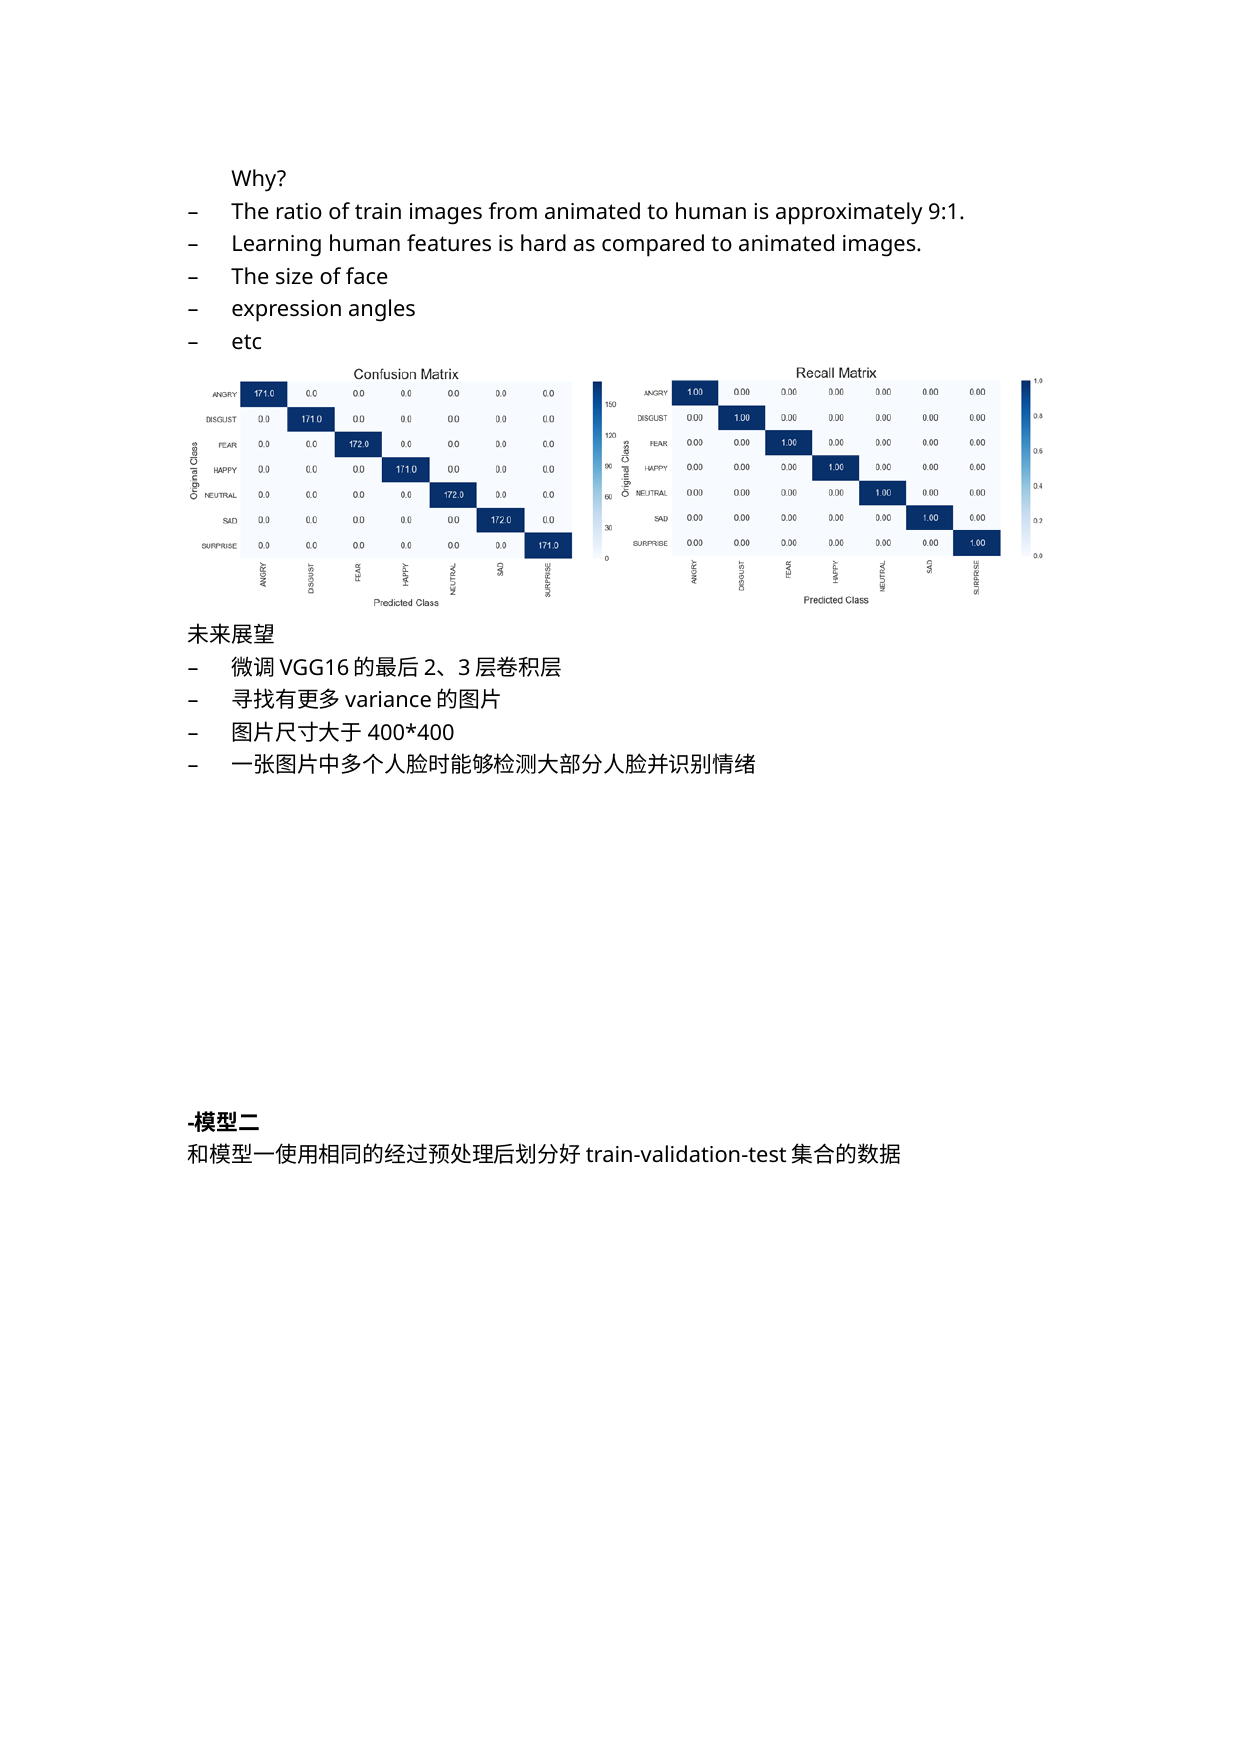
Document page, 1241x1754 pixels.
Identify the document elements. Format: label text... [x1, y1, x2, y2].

text Why? [187, 162, 1053, 194]
text – etc [187, 324, 1053, 357]
subtitle -模型二 [187, 1104, 1053, 1137]
text – 图片尺寸大于 400*400 [187, 714, 1053, 747]
text – Learning human features is hard as compared to animated images. [187, 227, 1053, 259]
picture [187, 357, 1047, 611]
text – The size of face [187, 259, 1053, 292]
text – 寻找有更多variance的图片 [187, 682, 1053, 714]
text – 一张图片中多个人脸时能够检测大部分人脸并识别情绪 [187, 747, 1053, 779]
text 和模型一使用相同的经过预处理后划分好train-validation-test集合的数据 [187, 1137, 1053, 1169]
text – The ratio of train images from animated to human is approximately 9:1. [187, 194, 1053, 227]
text – expression angles [187, 292, 1053, 324]
text – 微调VGG16的最后2、3层卷积层 [187, 649, 1053, 682]
text 未来展望 [187, 617, 1053, 649]
